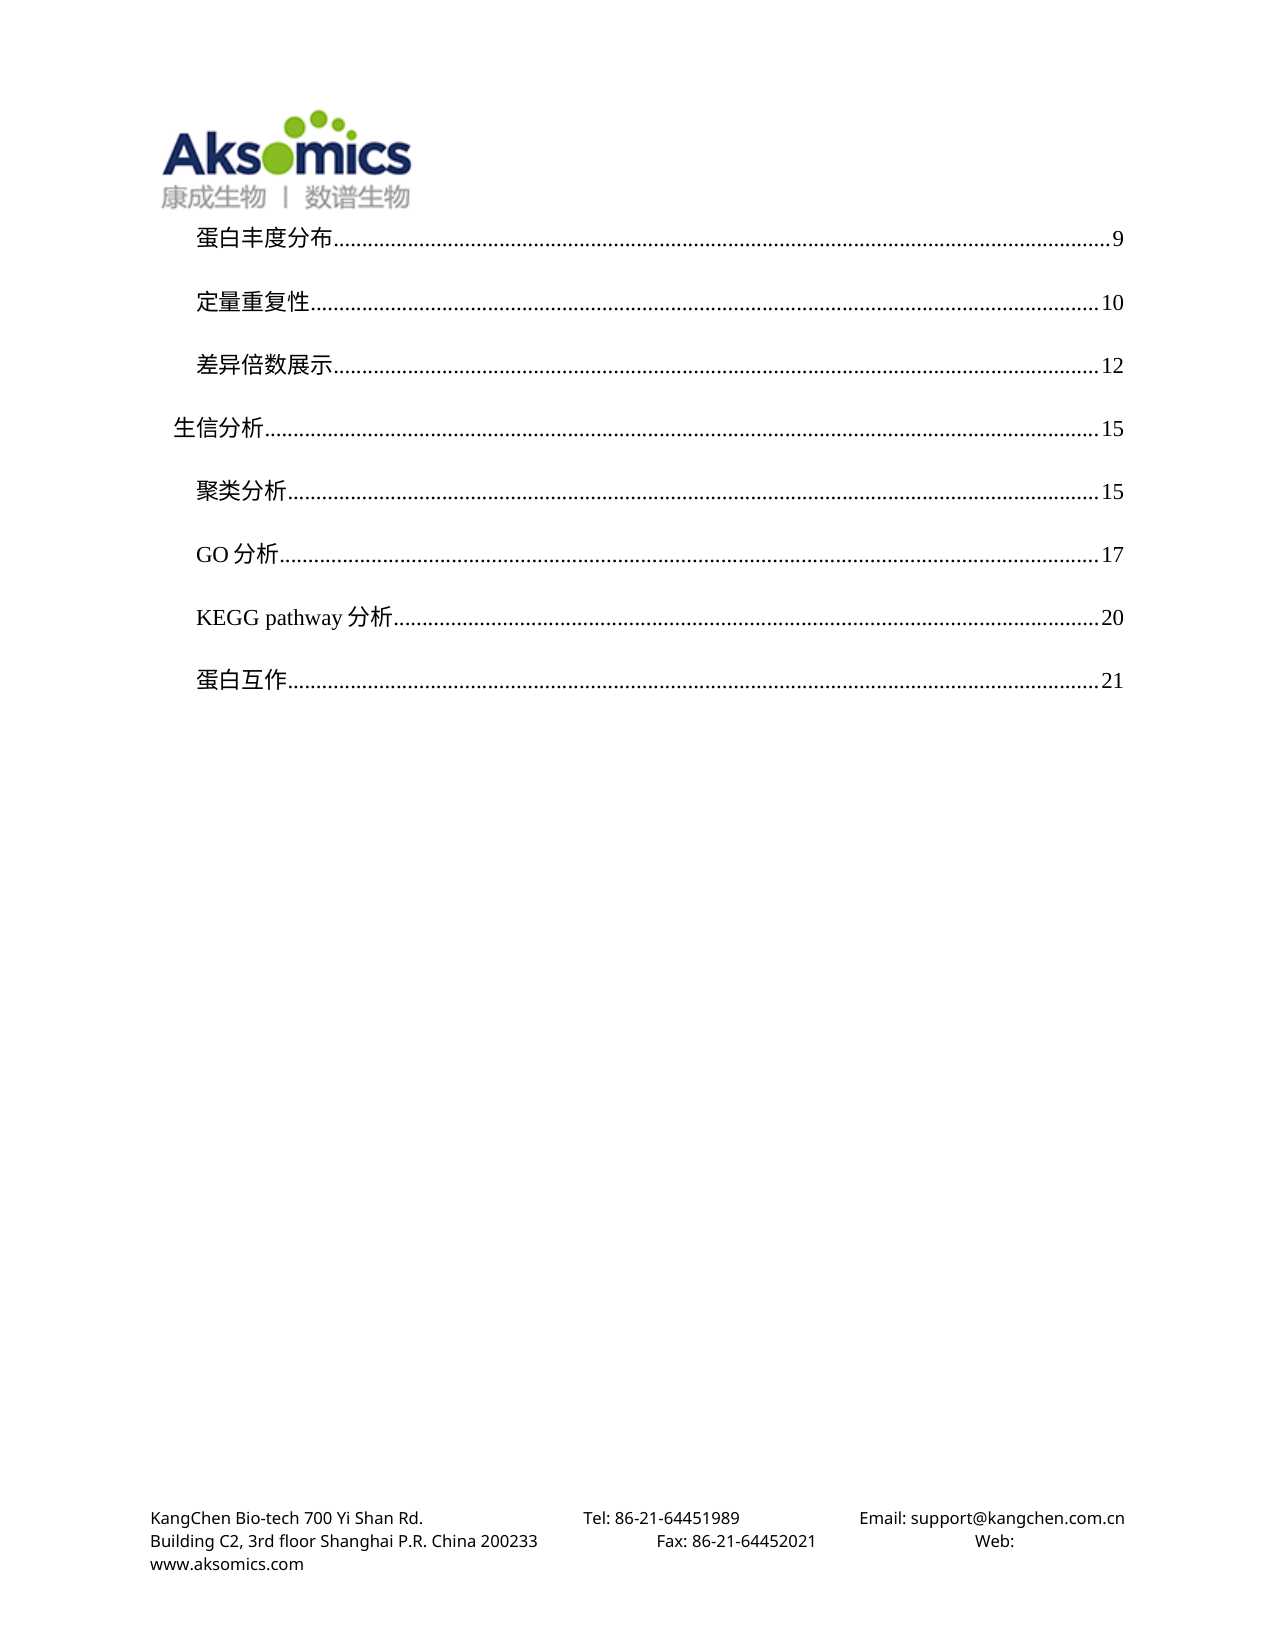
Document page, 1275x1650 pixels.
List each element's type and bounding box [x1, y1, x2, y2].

picture [150, 100, 422, 221]
